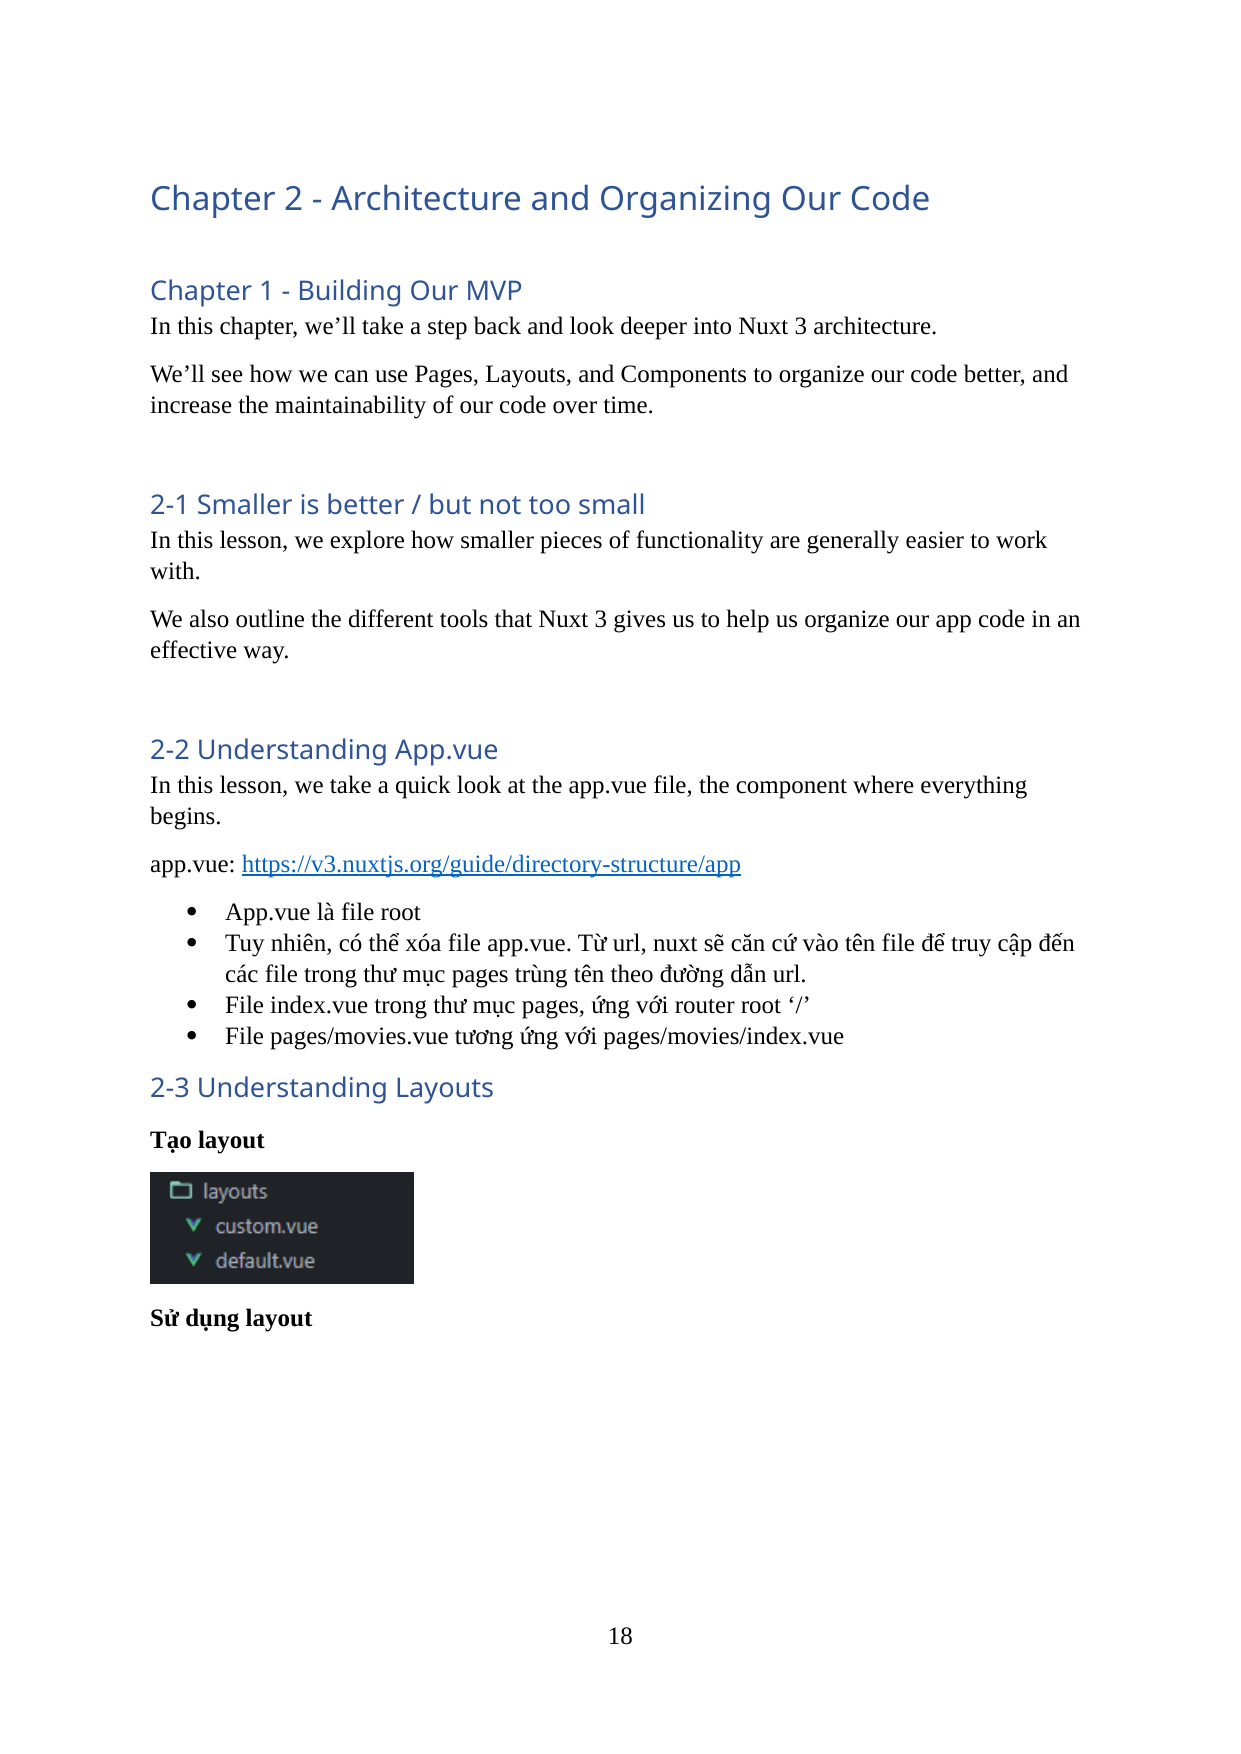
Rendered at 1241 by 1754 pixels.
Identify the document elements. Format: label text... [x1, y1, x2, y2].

text In this lesson, we explore how smaller pieces of functionality are generally easier to work with. [150, 525, 1090, 585]
subtitle Chapter 1 - Building Our MVP [150, 272, 1090, 308]
text We’ll see how we can use Pages, Layouts, and Components to organize our code better, and increase the maintainability of our code over time. [150, 359, 1090, 419]
text 2-3 Understanding Layouts [150, 1069, 1090, 1106]
list Tuy nhiên, có thể xóa file app.vue. Từ url, nuxt sẽ căn cứ vào tên file để truy cập đến các file trong thư mục pages trùng tên theo đường dẫn url. [187, 928, 1090, 988]
text In this chapter, we’ll take a step back and look deeper into Nuxt 3 architecture. [150, 311, 1090, 340]
list App.vue là file root [187, 897, 1090, 926]
list File index.vue trong thư mục pages, ứng với router root ‘/’ [187, 990, 1090, 1019]
subtitle Chapter 2 - Architecture and Organizing Our Code [150, 175, 1090, 220]
picture [150, 1172, 414, 1284]
text Sử dụng layout [150, 1303, 1090, 1332]
list File pages/movies.vue tương ứng với pages/movies/index.vue [187, 1021, 1090, 1050]
text We also outline the different tools that Nuxt 3 gives us to help us organize our app code in an effective way. [150, 604, 1090, 664]
text Tạo layout [150, 1125, 1090, 1154]
subtitle 2-1 Smaller is better / but not too small [150, 486, 1090, 522]
text app.vue: https://v3.nuxtjs.org/guide/directory-structure/app [150, 849, 1090, 878]
text In this lesson, we take a quick look at the app.vue file, the component where everything begins. [150, 770, 1090, 830]
subtitle 2-2 Understanding App.vue [150, 731, 1090, 767]
